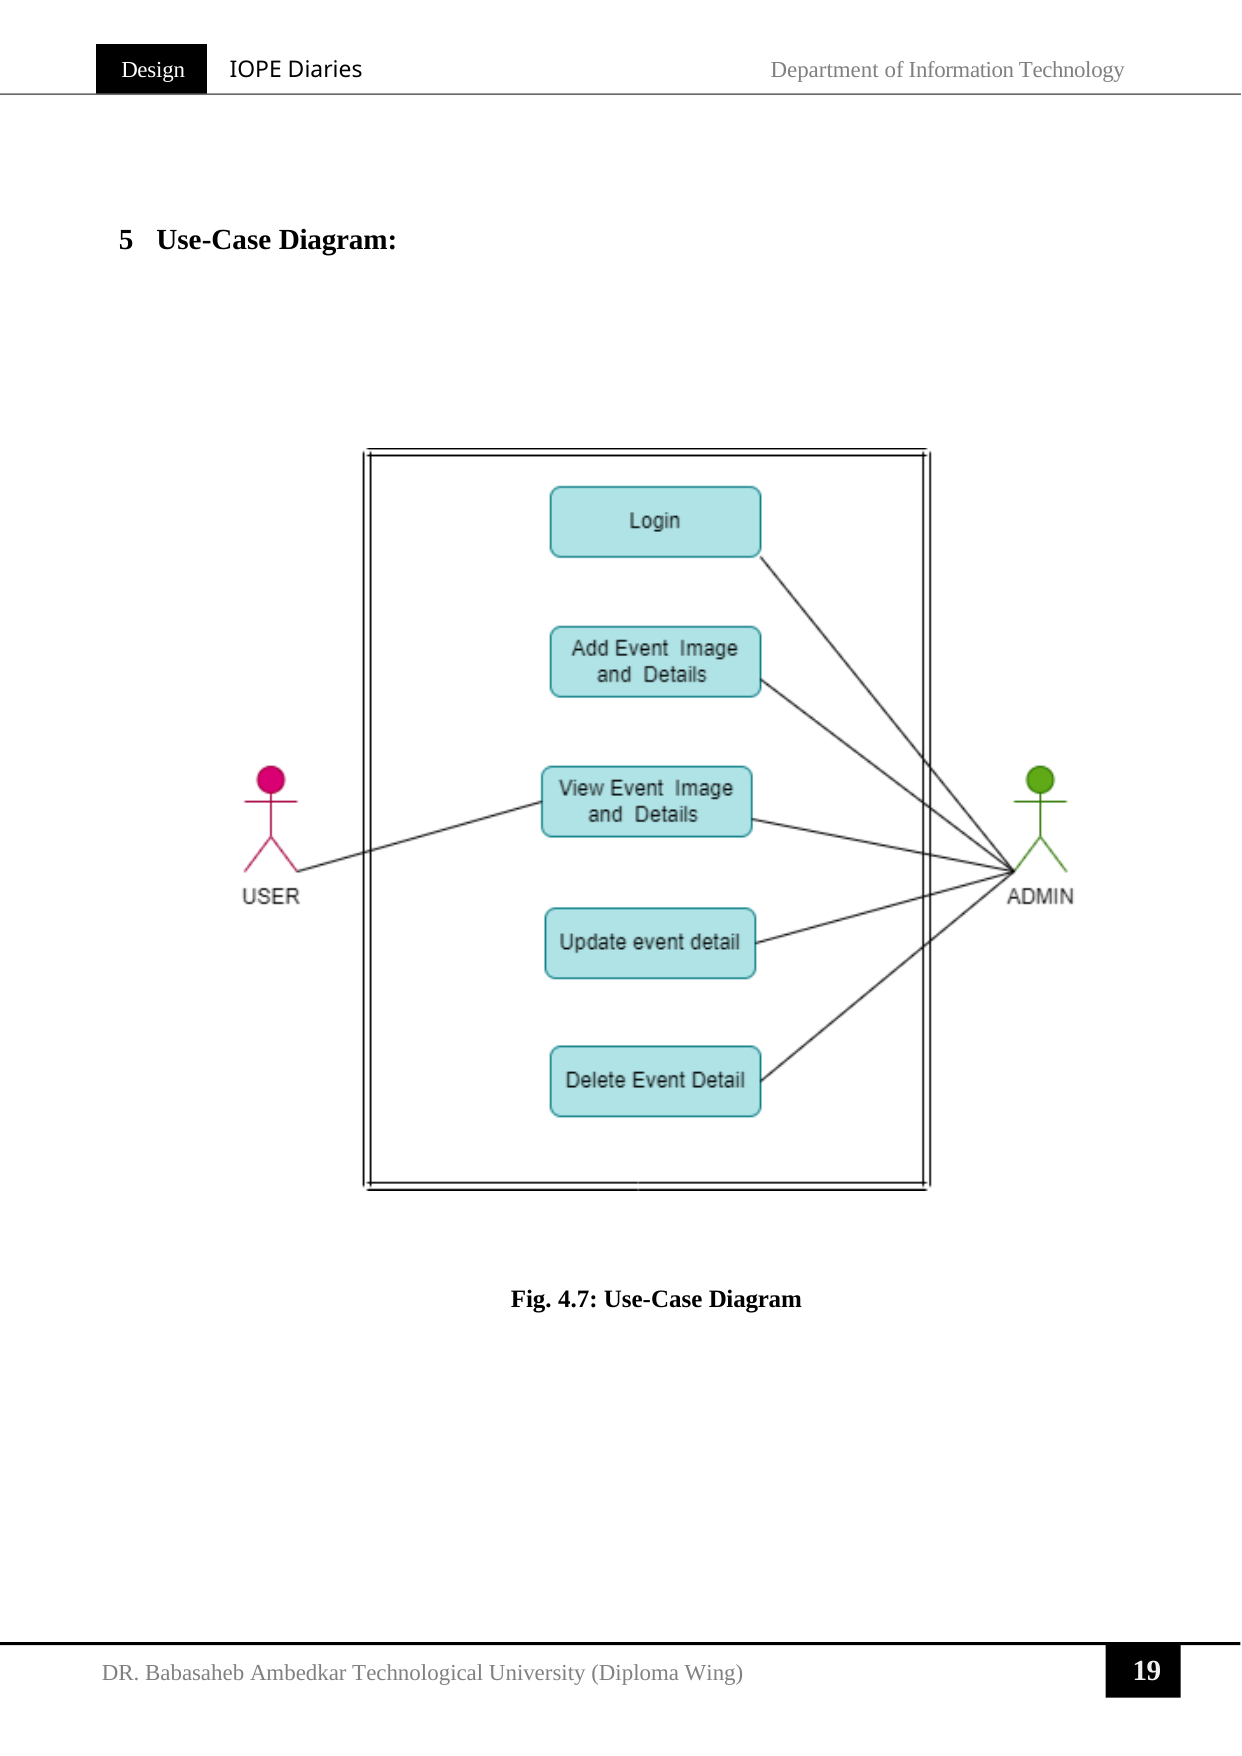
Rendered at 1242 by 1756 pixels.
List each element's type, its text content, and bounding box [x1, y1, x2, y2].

subtitle Use-Case Diagram: [119, 222, 1194, 256]
picture [218, 448, 1094, 1191]
text Fig. 4.7: Use-Case Diagram [119, 1284, 1194, 1313]
picture [0, 92, 1241, 150]
